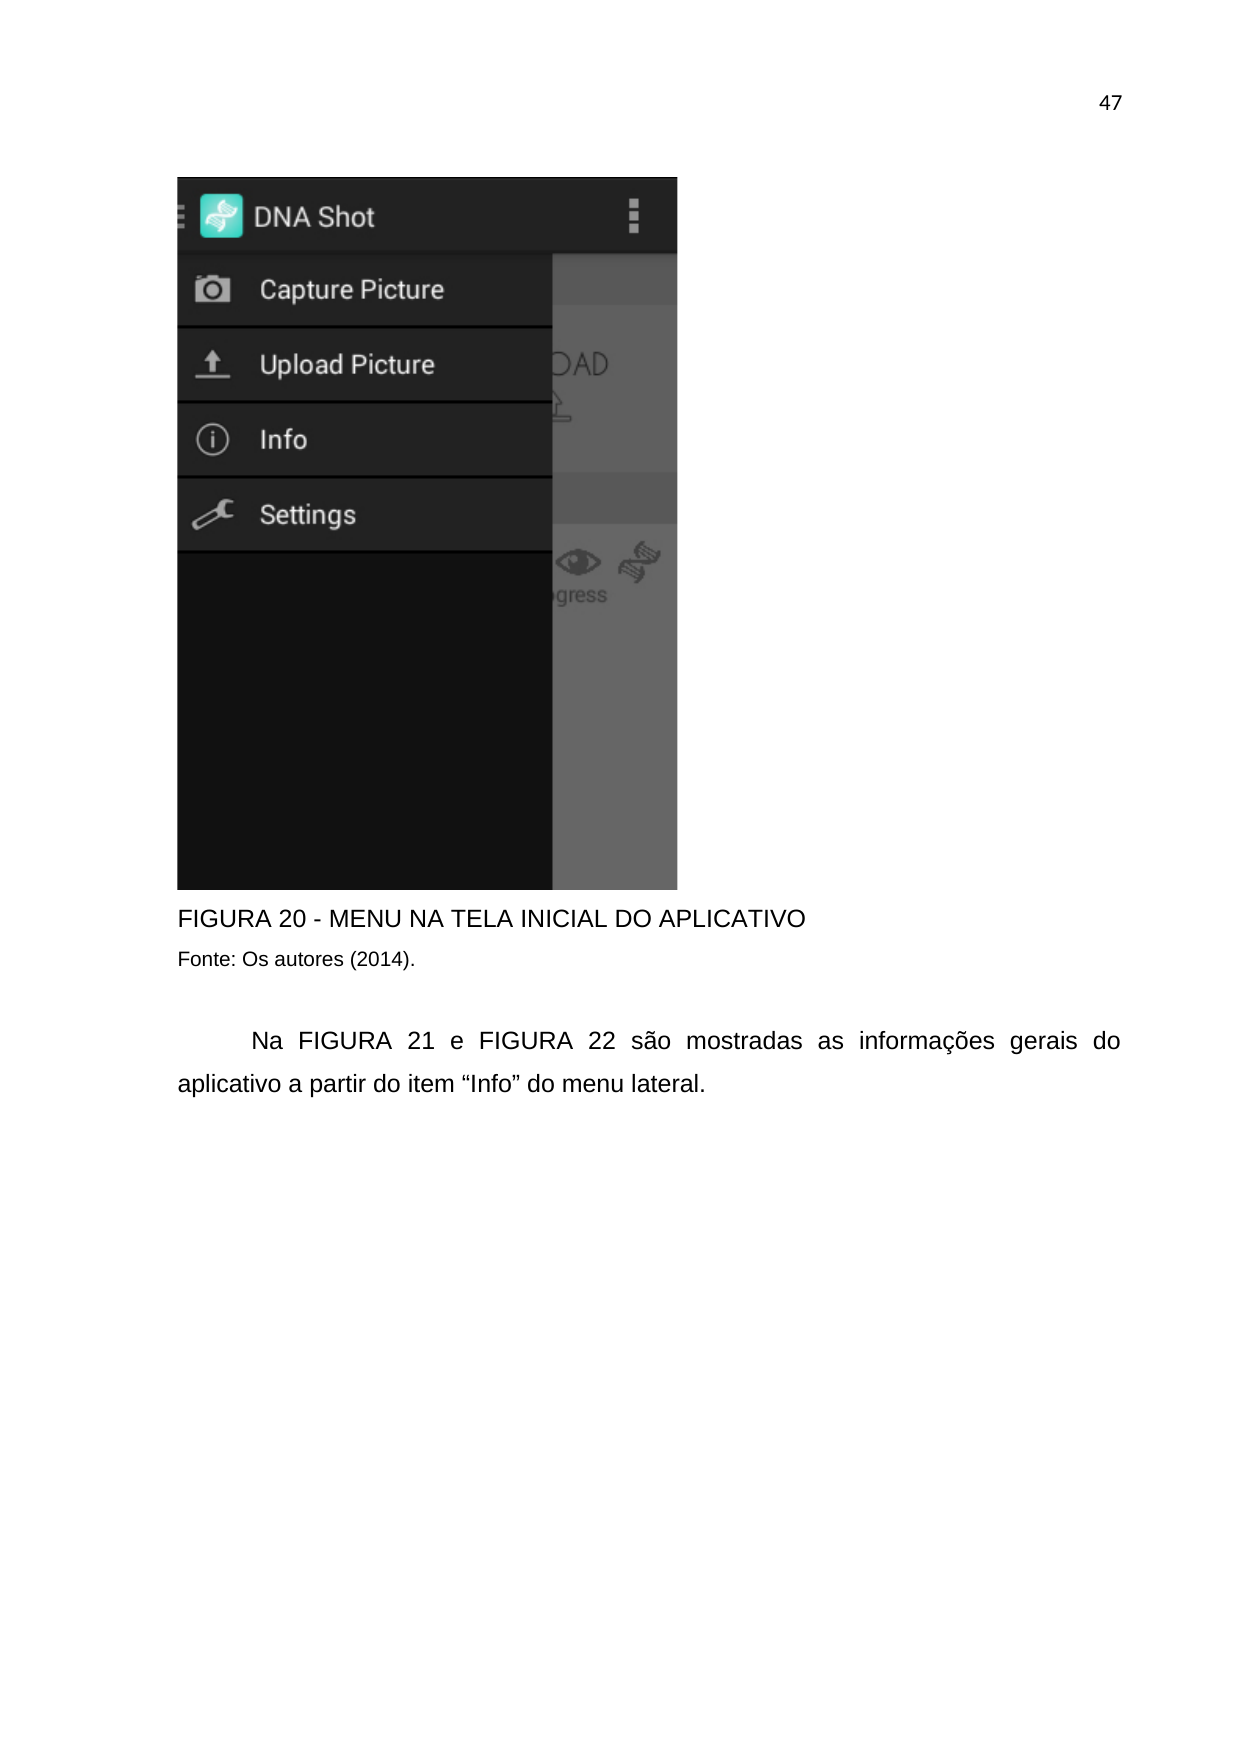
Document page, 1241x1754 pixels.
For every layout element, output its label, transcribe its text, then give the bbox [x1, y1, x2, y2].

text Fonte: Os autores (2014). [177, 947, 1122, 971]
picture [177, 177, 678, 890]
text FIGURA 20 - MENU NA TELA INICIAL DO APLICATIVO [177, 904, 1122, 932]
text Na FIGURA 21 e FIGURA 22 são mostradas as informações gerais do aplicativo a partir do item “Info” do menu lateral. [177, 1026, 1122, 1098]
